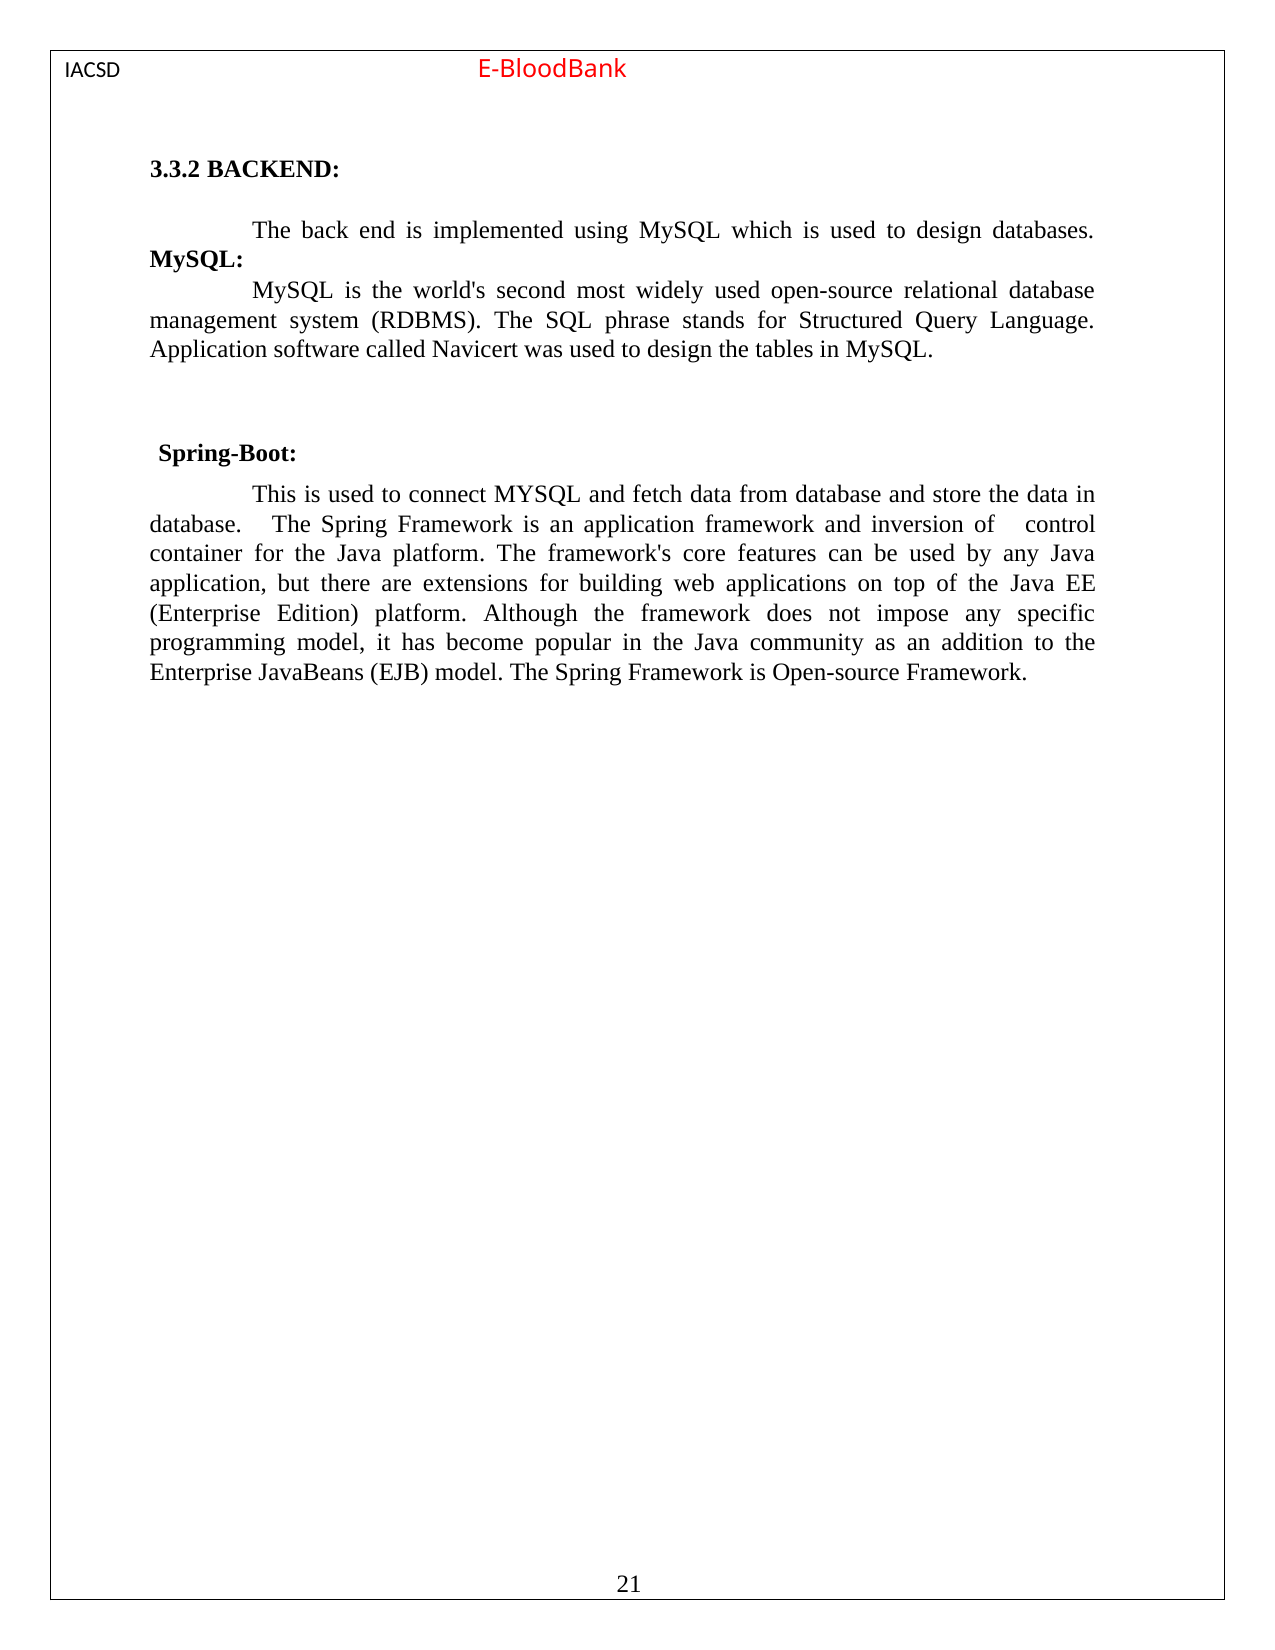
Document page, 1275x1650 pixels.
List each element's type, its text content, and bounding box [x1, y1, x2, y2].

text This is used to connect MYSQL and fetch data from database and store the data in database. The Spring Framework is an application framework and inversion of control container for the Java platform. The framework's core features can be used by any Java application, but there are extensions for building web applications on top of the Java EE (Enterprise Edition) platform. Although the framework does not impose any specific programming model, it has become popular in the Java community as an addition to the Enterprise JavaBeans (EJB) model. The Spring Framework is Open-source Framework. [149, 479, 1096, 686]
text Spring-Boot: [150, 438, 1196, 467]
text MySQL is the world's second most widely used open-source relational database management system (RDBMS). The SQL phrase stands for Structured Query Language. Application software called Navicert was used to design the tables in MySQL. [149, 275, 1096, 363]
text The back end is implemented using MySQL which is used to design databases. MySQL: [149, 215, 1096, 273]
subtitle 3.3.2 BACKEND: [150, 154, 1196, 183]
